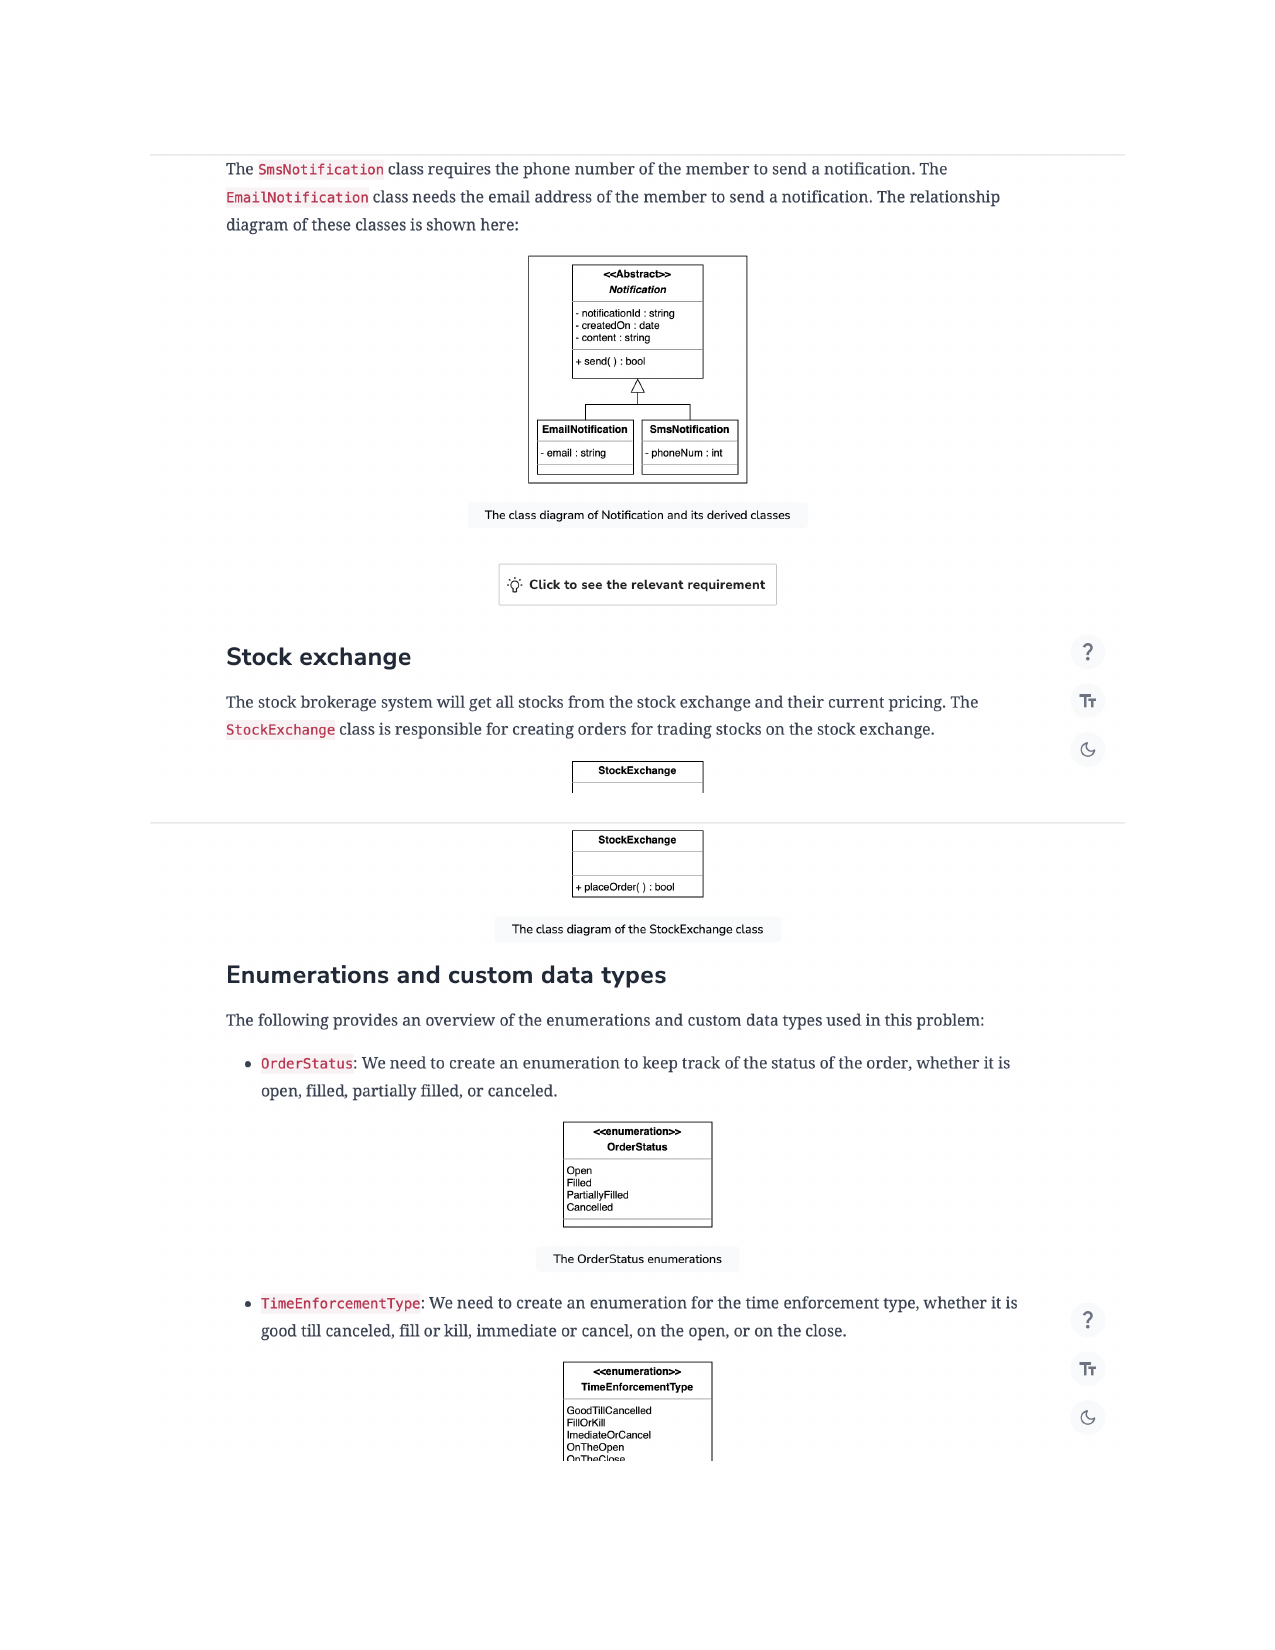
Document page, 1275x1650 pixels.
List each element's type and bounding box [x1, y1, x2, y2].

picture [150, 818, 1125, 1461]
picture [150, 150, 1125, 793]
